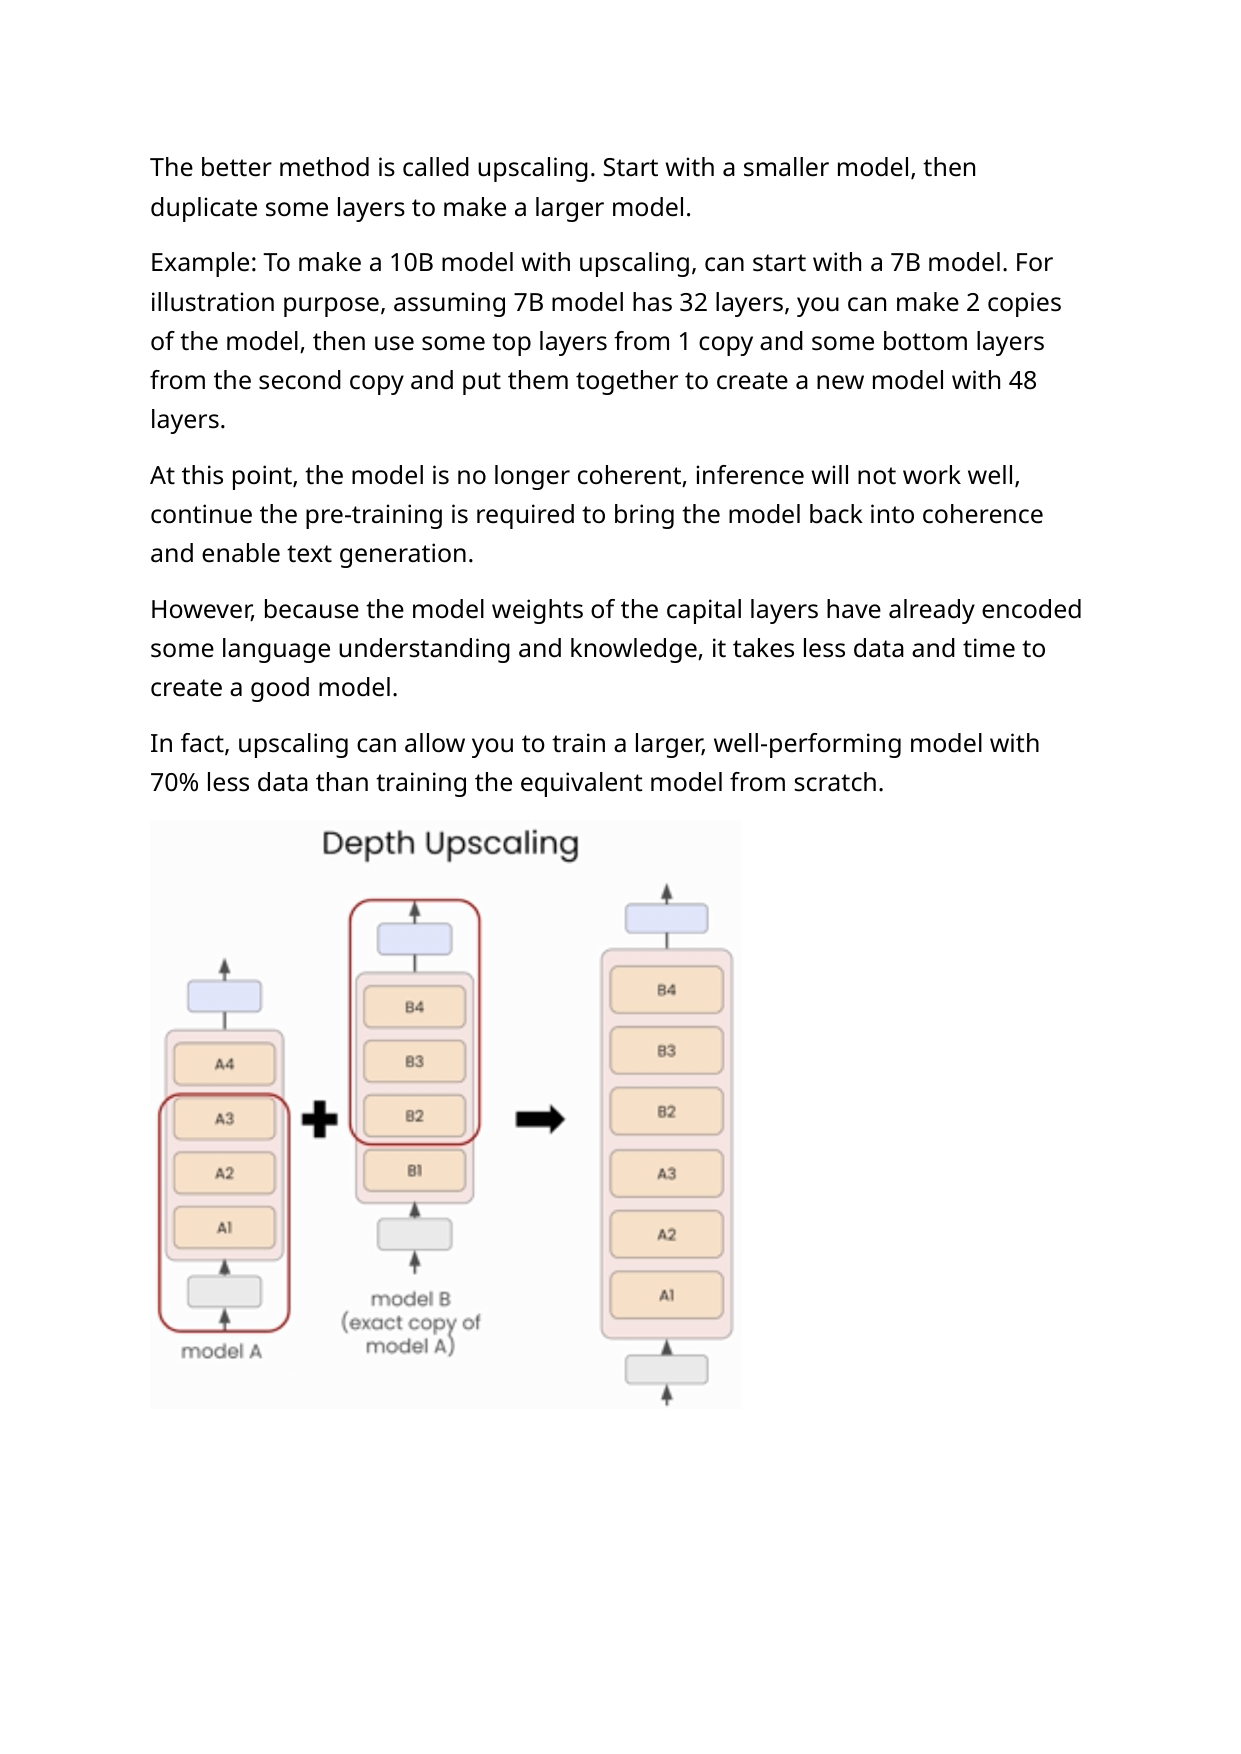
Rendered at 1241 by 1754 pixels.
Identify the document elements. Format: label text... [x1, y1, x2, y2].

text However, because the model weights of the capital layers have already encoded some language understanding and knowledge, it takes less data and time to create a good model. [150, 592, 1090, 704]
text At this point, the model is no longer coherent, inference will not work well, continue the pre-training is required to bring the model back into coherence and enable text generation. [150, 457, 1090, 570]
text In fact, upscaling can allow you to train a larger, well-performing model with 70% less data than training the equivalent model from scratch. [150, 726, 1090, 799]
picture [150, 820, 742, 1409]
text The better method is called upscaling. Start with a smaller model, then duplicate some layers to make a larger model. [150, 150, 1090, 223]
text Example: To make a 10B model with upscaling, can start with a 7B model. For illustration purpose, assuming 7B model has 32 layers, you can make 2 copies of the model, then use some top layers from 1 copy and some bottom layers from the second copy and put them together to create a new model with 48 layers. [150, 245, 1090, 436]
